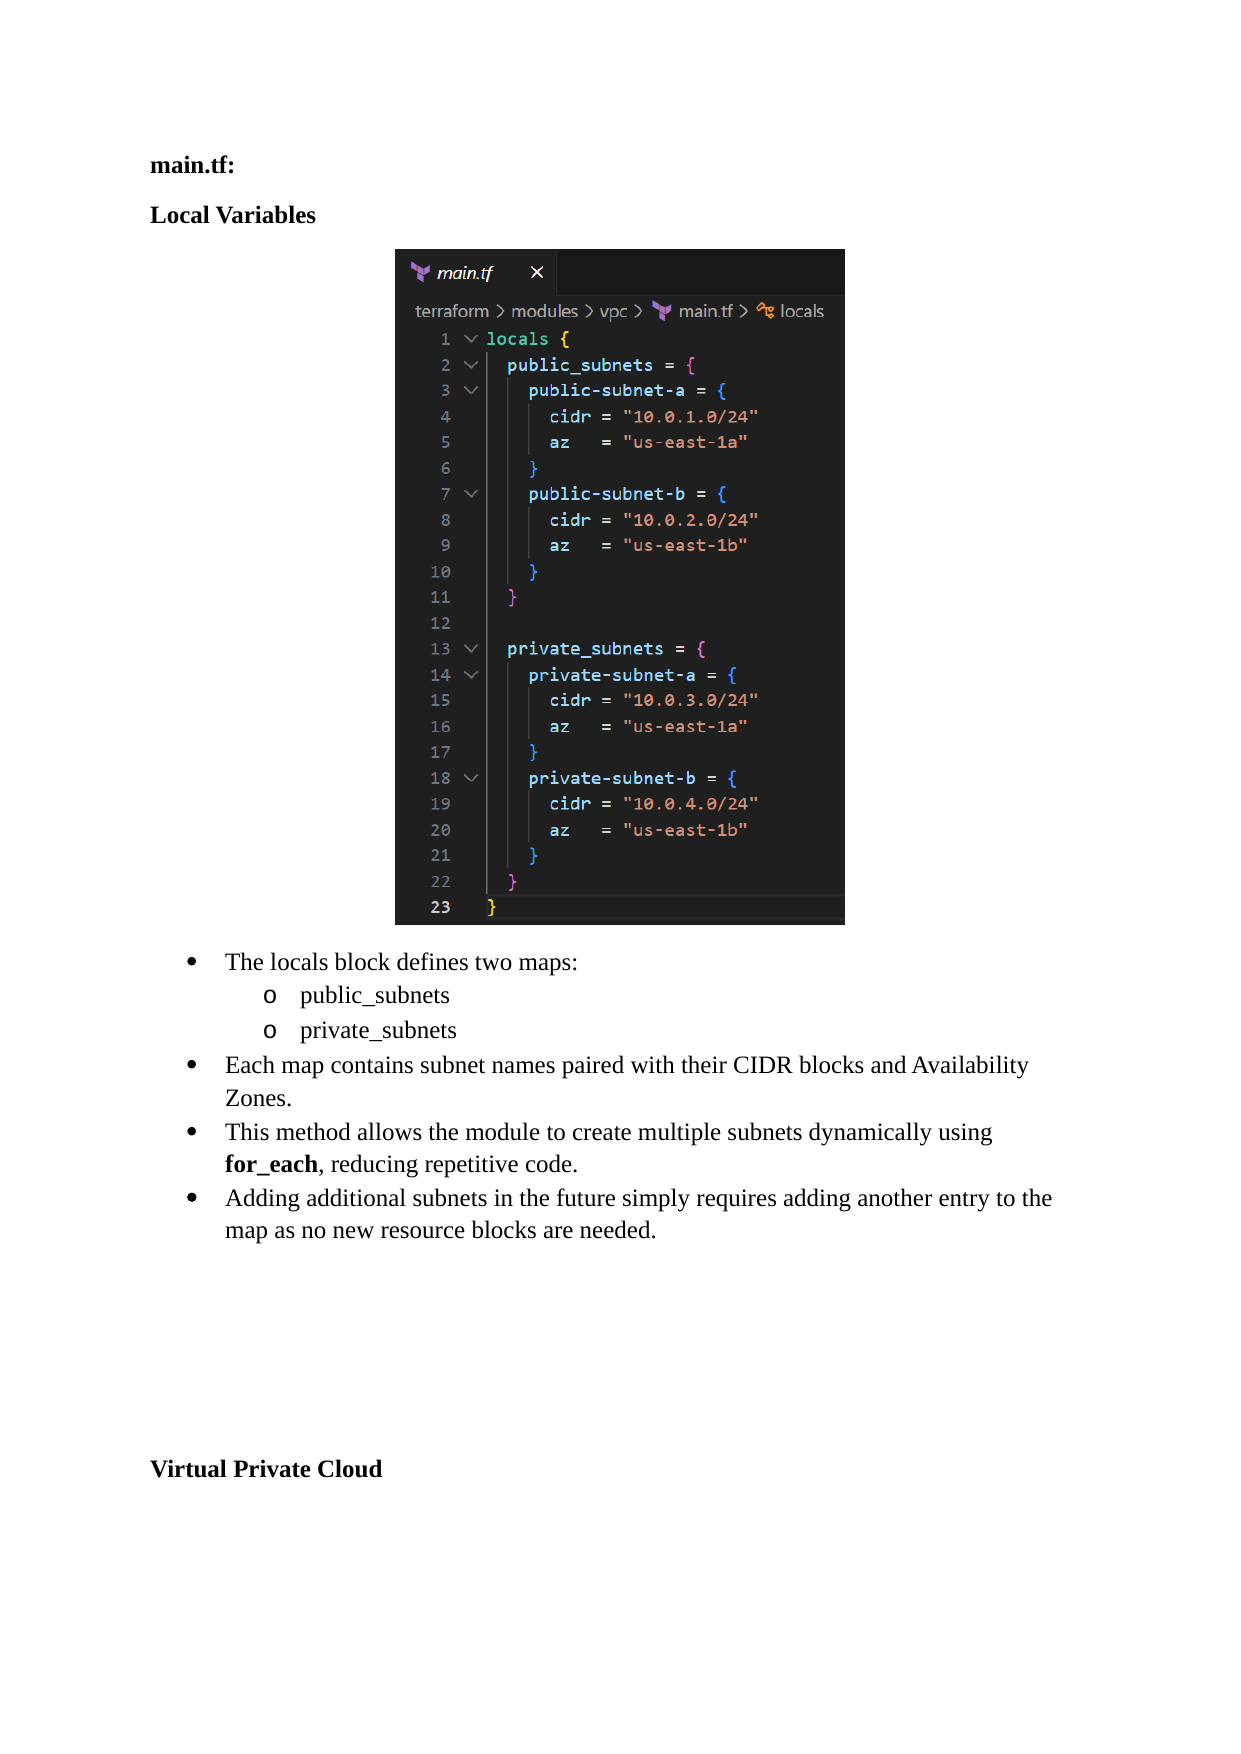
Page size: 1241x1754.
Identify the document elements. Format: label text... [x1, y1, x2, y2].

text Local Variables [150, 200, 1090, 228]
list The locals block defines two maps: [187, 947, 1090, 975]
list public_subnets [262, 980, 1090, 1011]
list This method allows the module to create multiple subnets dynamically using for_each, reducing repetitive code. [187, 1117, 1090, 1178]
text main.tf: [150, 150, 1090, 179]
list Adding additional subnets in the future simply requires adding another entry to the map as no new resource blocks are needed. [187, 1183, 1090, 1283]
picture [395, 249, 845, 925]
list private_subnets [262, 1015, 1090, 1046]
list Each map contains subnet names paired with their CIDR blocks and Availability Zones. [187, 1051, 1090, 1112]
text Virtual Private Cloud [150, 1454, 1090, 1483]
